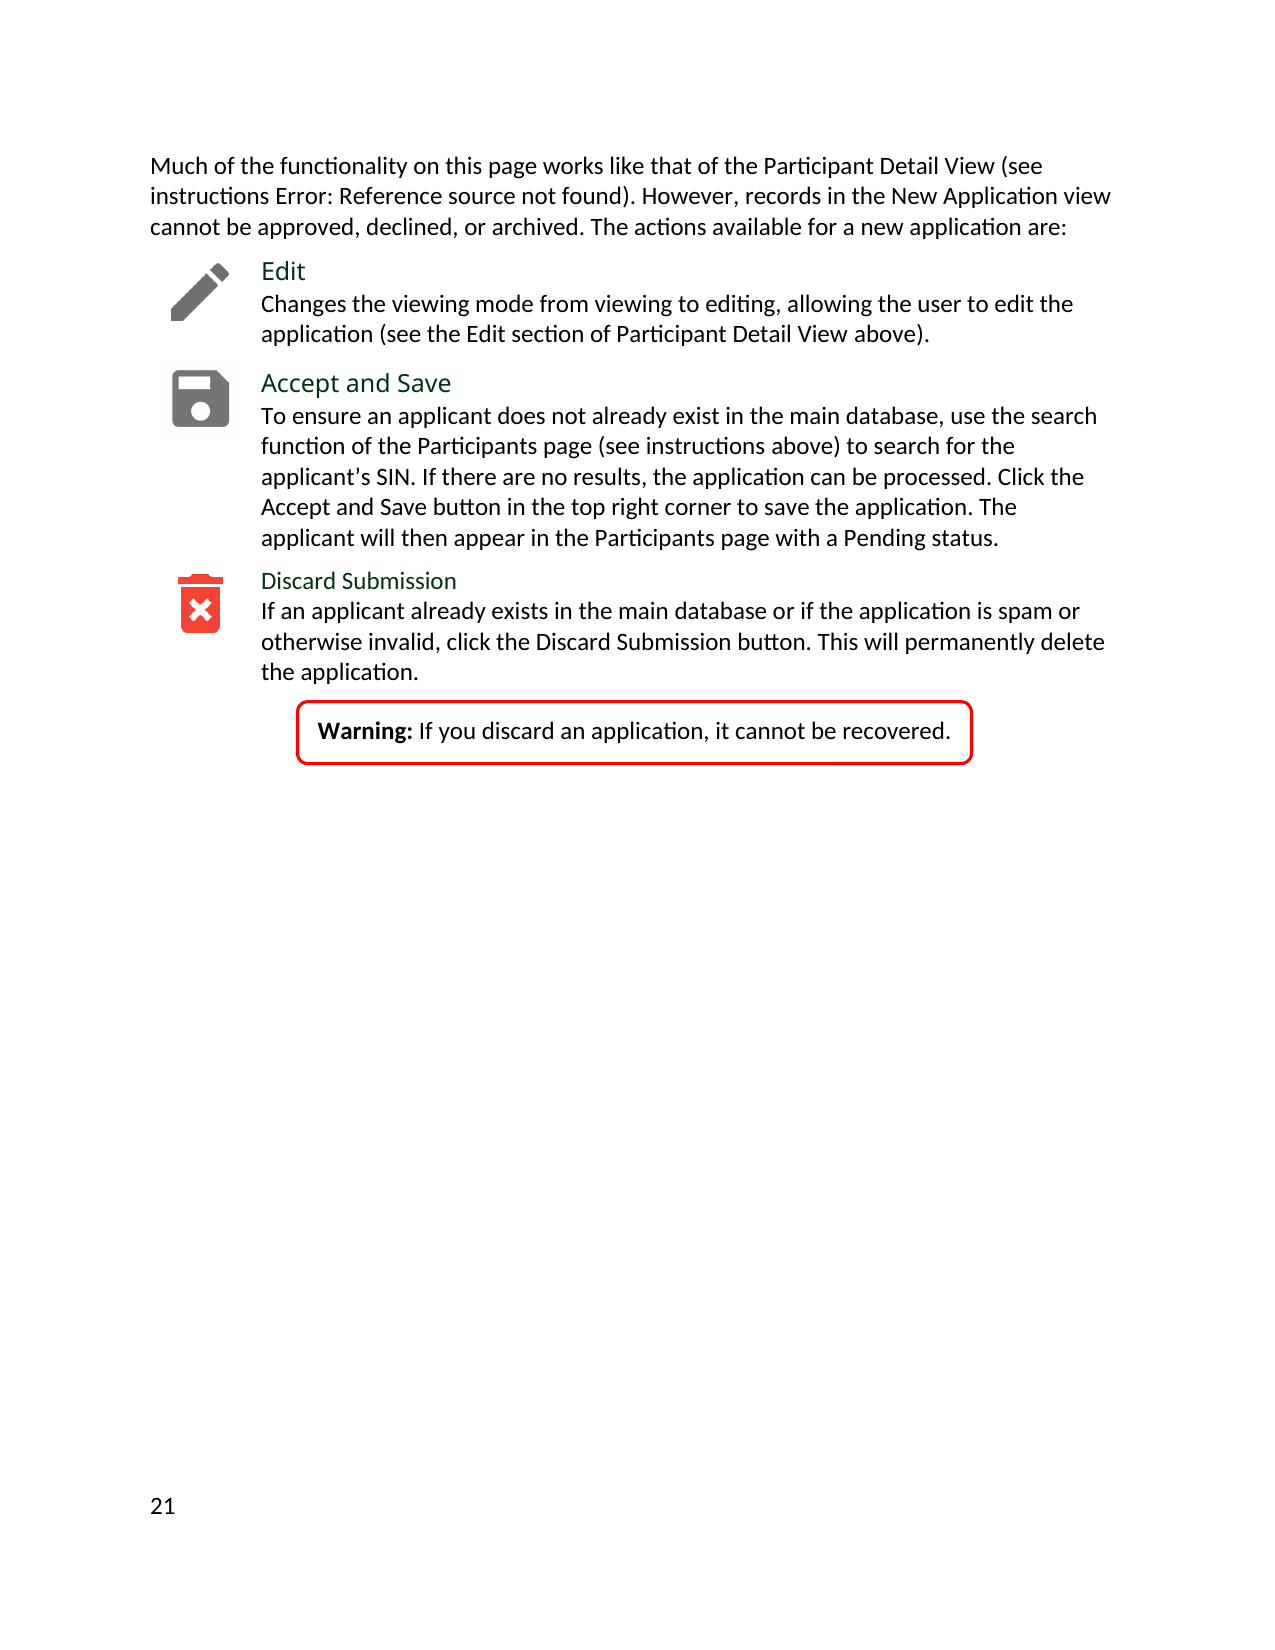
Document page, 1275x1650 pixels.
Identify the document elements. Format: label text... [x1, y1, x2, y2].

table_cell [150, 362, 249, 565]
table_cell [963, 700, 1118, 766]
table_header [150, 254, 249, 362]
text Much of the functionality on this page works like that of the Participant Detail View (see instructions on page 8). However, records in the New Application view cannot be approved, declined, or archived. The actions available for a new application are: [150, 150, 1125, 242]
table_header Edit Changes the viewing mode from viewing to editing, allowing the user to edit the application (see the Edit section of Participant Detail View on page 12). [250, 254, 1118, 362]
table_cell [150, 565, 249, 699]
picture [161, 565, 239, 642]
picture [161, 254, 238, 330]
table_cell Discard Submission If an applicant already exists in the main database or if the application is spam or otherwise invalid, click the Discard Submission button. This will permanently delete the application. [250, 565, 1118, 699]
picture [161, 361, 239, 439]
table_cell [150, 700, 306, 766]
table_cell Accept and Save To ensure an applicant does not already exist in the main database, use the search function of the Participants page (see instructions on page 5) to search for the applicant’s SIN. If there are no results, the application can be processed. Click the Accept and Save button in the top right corner to save the application. The applicant will then appear in the Participants page with a Pending status. [250, 362, 1118, 565]
table_cell [300, 704, 969, 762]
